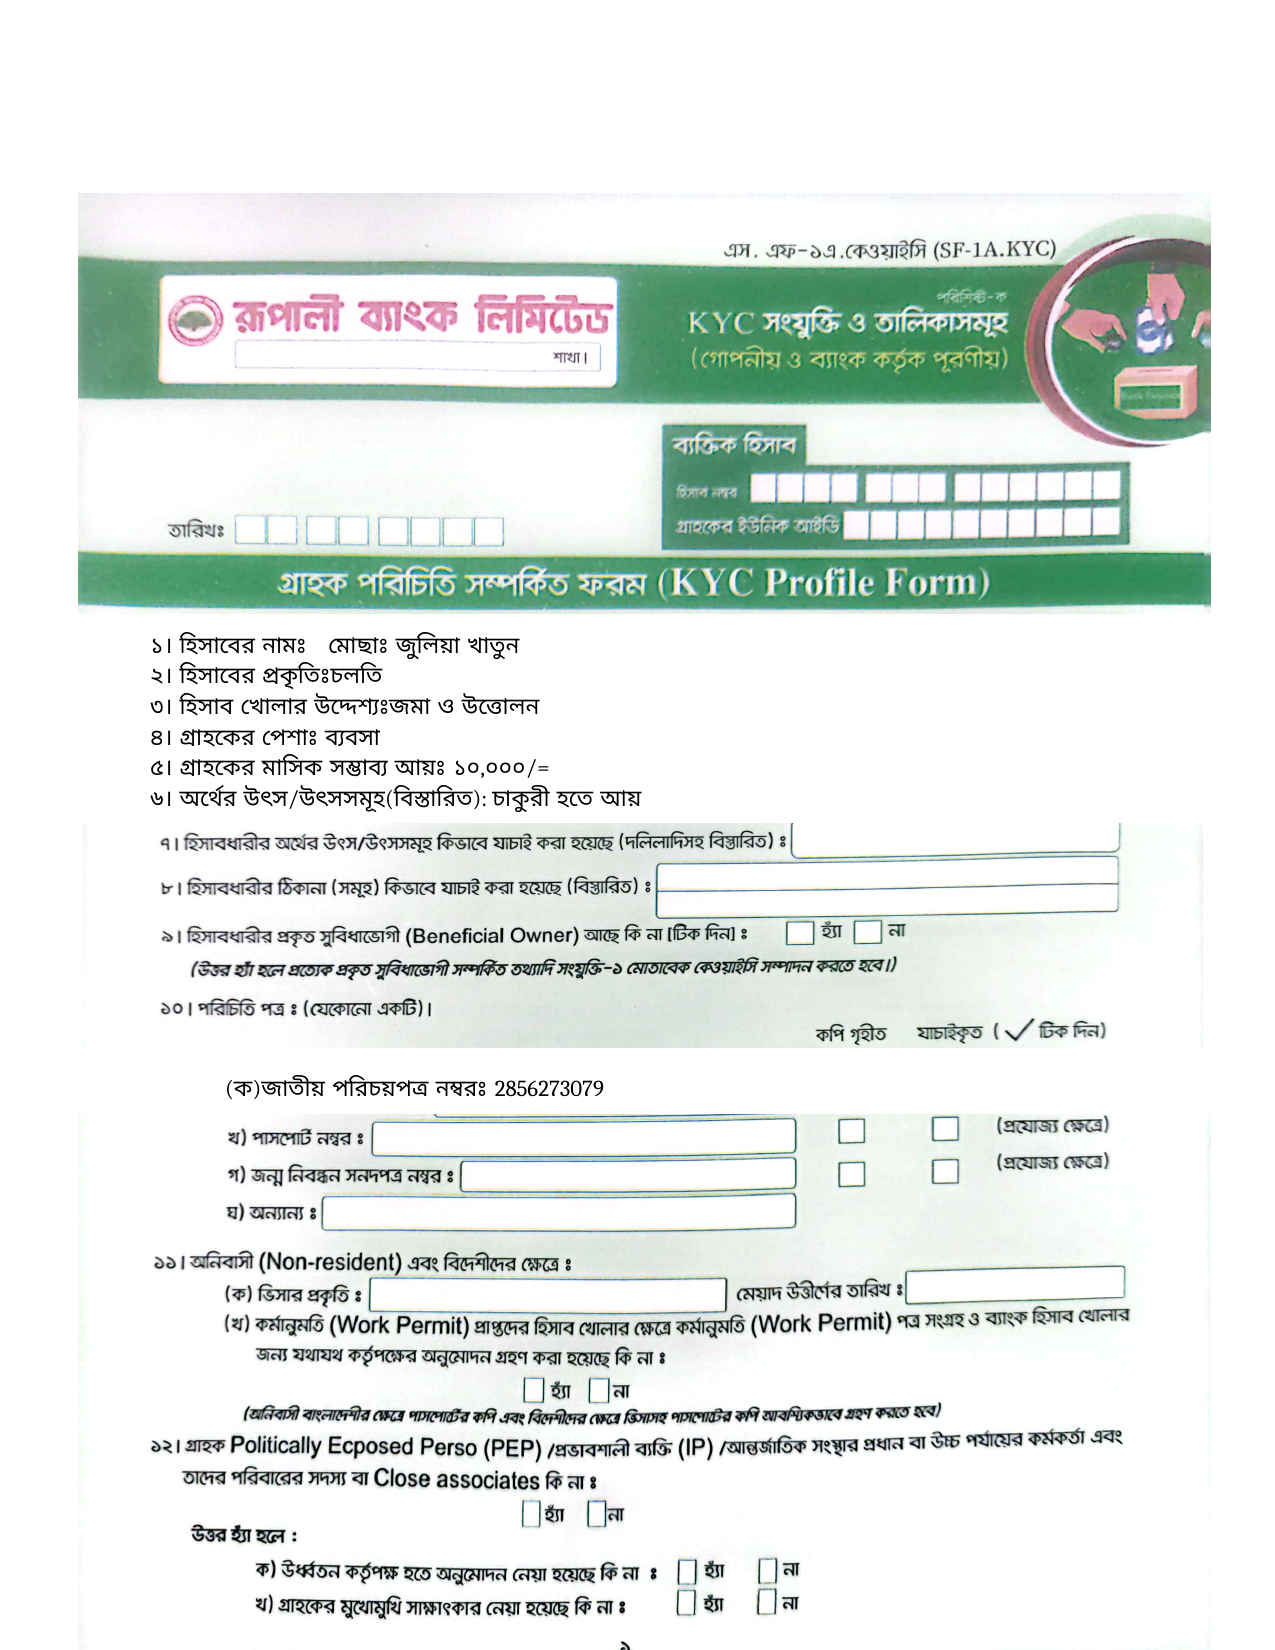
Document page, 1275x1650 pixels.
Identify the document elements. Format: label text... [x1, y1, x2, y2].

text ৬। অর্থের উৎস/উৎসসমূহ(বিস্তারিত): চাকুরী হতে আয় [522, 786, 1200, 812]
text ১। হিসাবের নামঃ মোছাঃ জুলিয়া খাতুন [408, 632, 1200, 659]
text ২। হিসাবের প্রকৃতিঃচলতি [287, 663, 1200, 689]
text ২। হিসাবের প্রকৃতিঃচলতি [75, 663, 300, 689]
text (ক)জাতীয় পরিচয়পত্র নম্বরঃ 2856273079 [75, 1075, 1200, 1102]
picture [82, 823, 1204, 1048]
text ৩। হিসাব খোলার উদ্দেশ্যঃজমা ও উত্তোলন [75, 693, 1200, 720]
text ৬। অর্থের উৎস/উৎসসমূহ(বিস্তারিত): চাকুরী হতে আয় [75, 786, 539, 812]
text ৪। গ্রাহকের পেশাঃ ব্যবসা [75, 724, 1200, 751]
text ১। হিসাবের নামঃ মোছাঃ জুলিয়া খাতুন [75, 632, 421, 659]
picture [78, 1114, 1211, 1650]
text ৫। গ্রাহকের মাসিক সম্ভাব্য আয়ঃ ১০,০০০/= [75, 754, 1200, 782]
picture [78, 193, 1211, 614]
